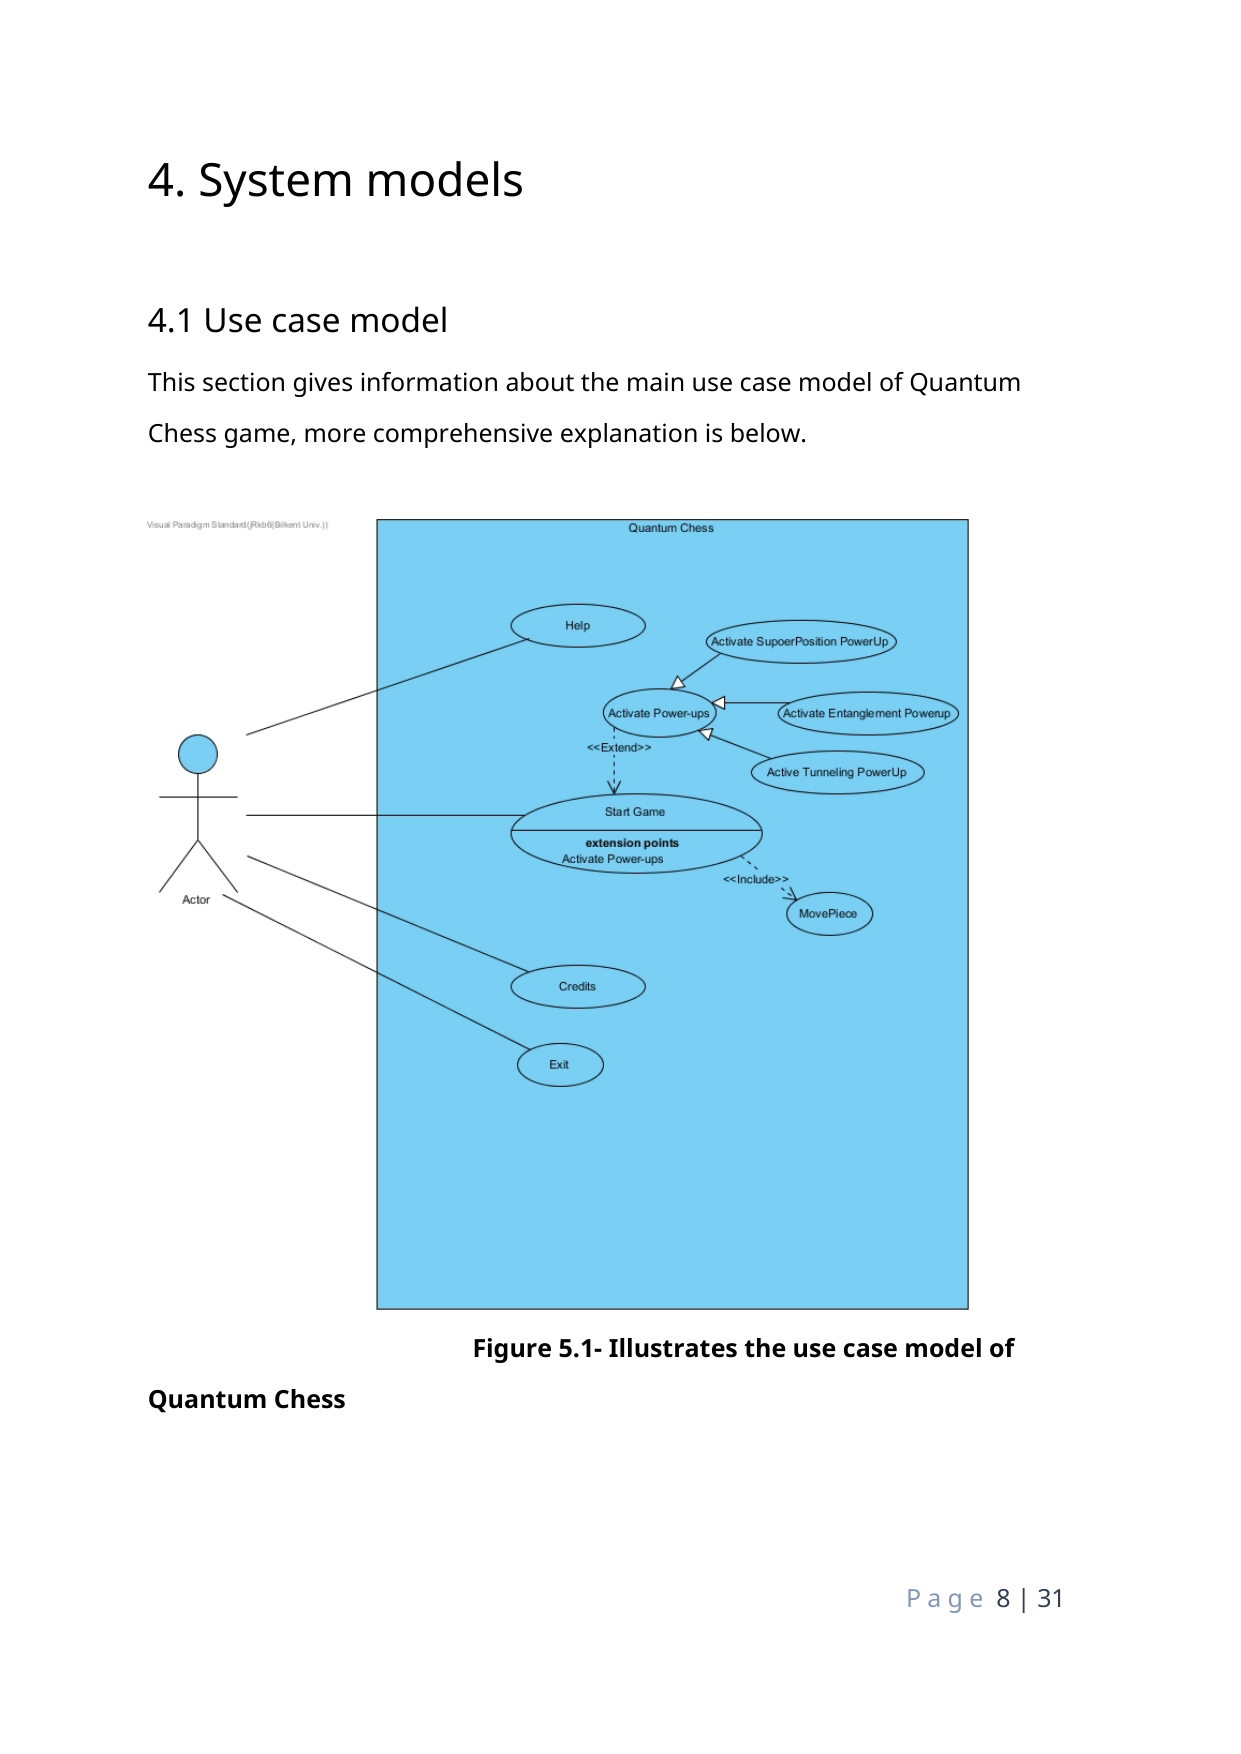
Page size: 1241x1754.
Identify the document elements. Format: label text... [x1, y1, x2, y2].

text This section gives information about the main use case model of Quantum Chess game, more comprehensive explanation is below. [148, 364, 1093, 449]
picture [147, 517, 973, 1314]
subtitle 4. System models [148, 148, 1093, 210]
text Figure 5.1- Illustrates the use case model of Quantum Chess [148, 1331, 1093, 1416]
subtitle 4.1 Use case model [148, 296, 1093, 342]
